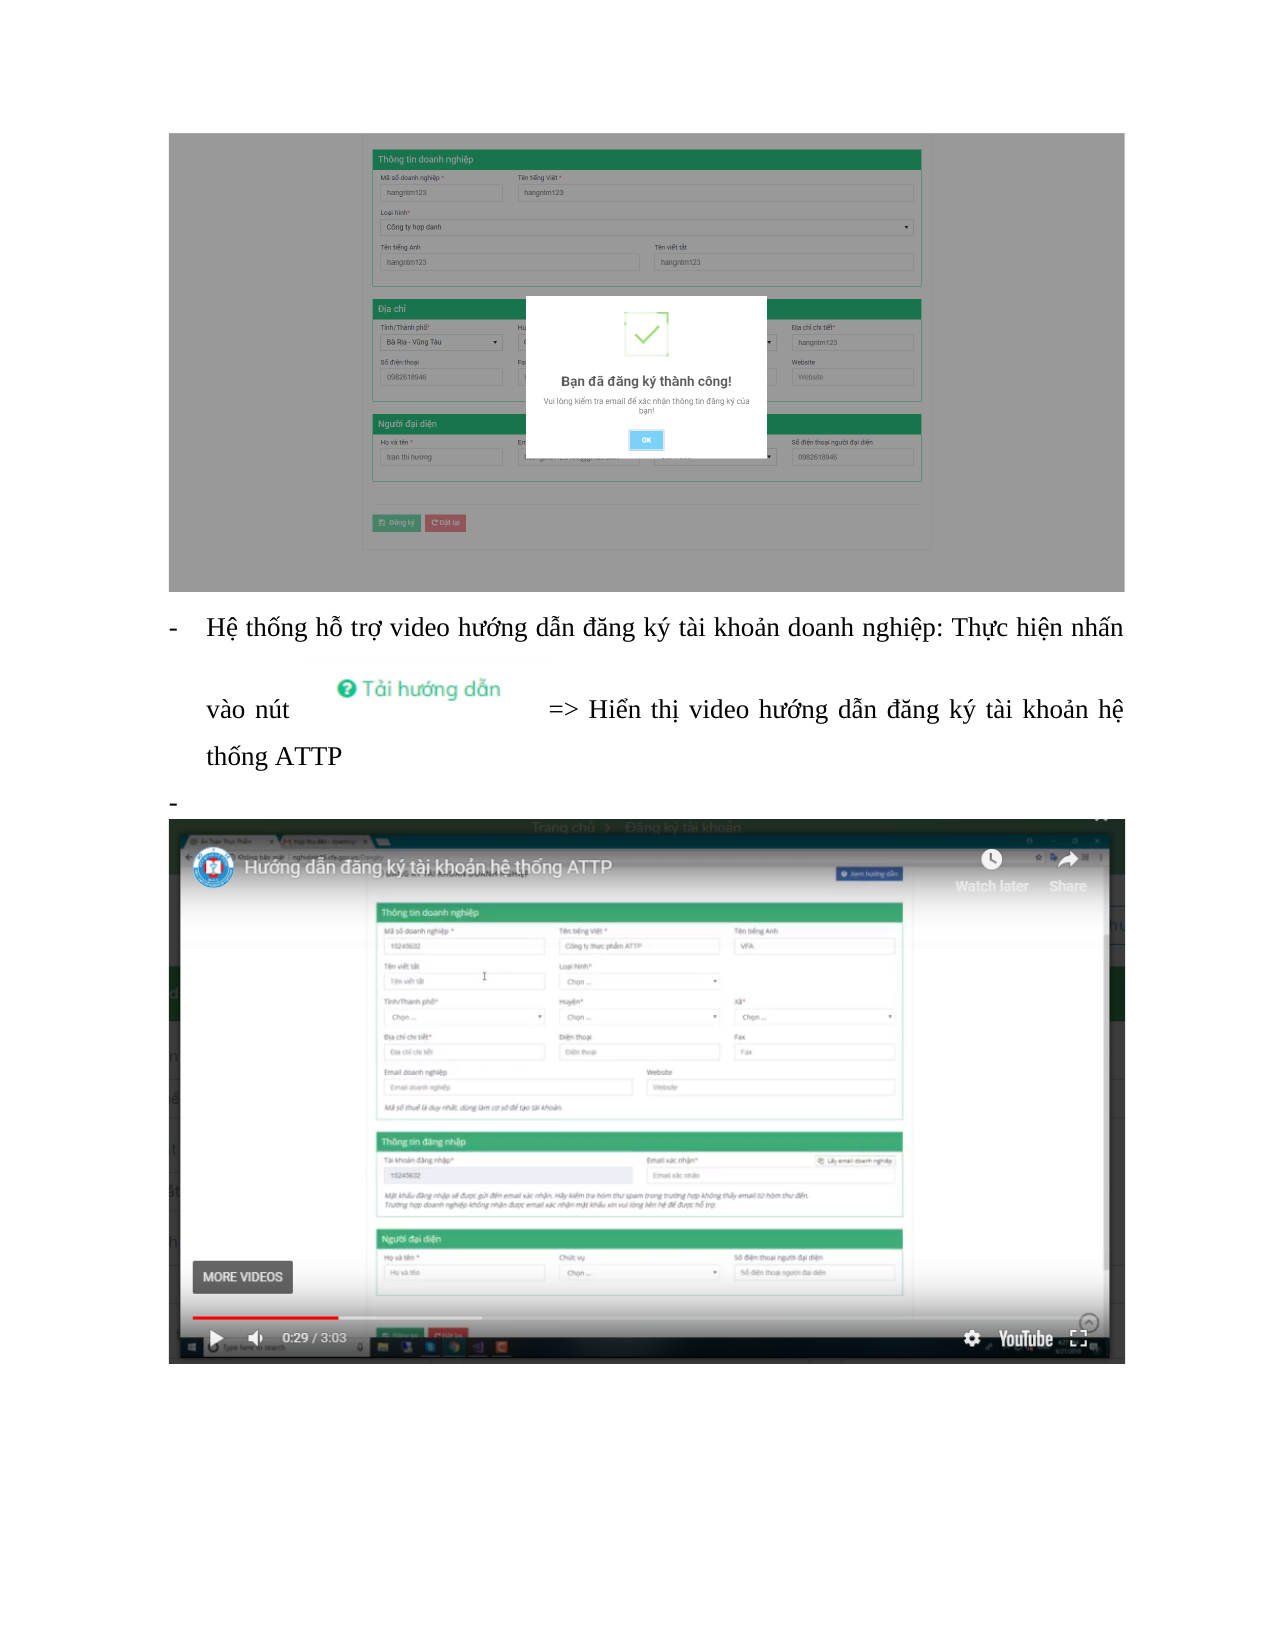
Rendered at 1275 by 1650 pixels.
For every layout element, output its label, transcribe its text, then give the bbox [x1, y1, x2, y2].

picture [168, 131, 1125, 592]
picture [168, 819, 1125, 1364]
list Hệ thống hỗ trợ video hướng dẫn đăng ký tài khoản doanh nghiệp: Thực hiện nhấn vào nút => Hiển thị video hướng dẫn đăng ký tài khoản hệ thống ATTP [169, 611, 1125, 771]
picture [307, 657, 549, 719]
